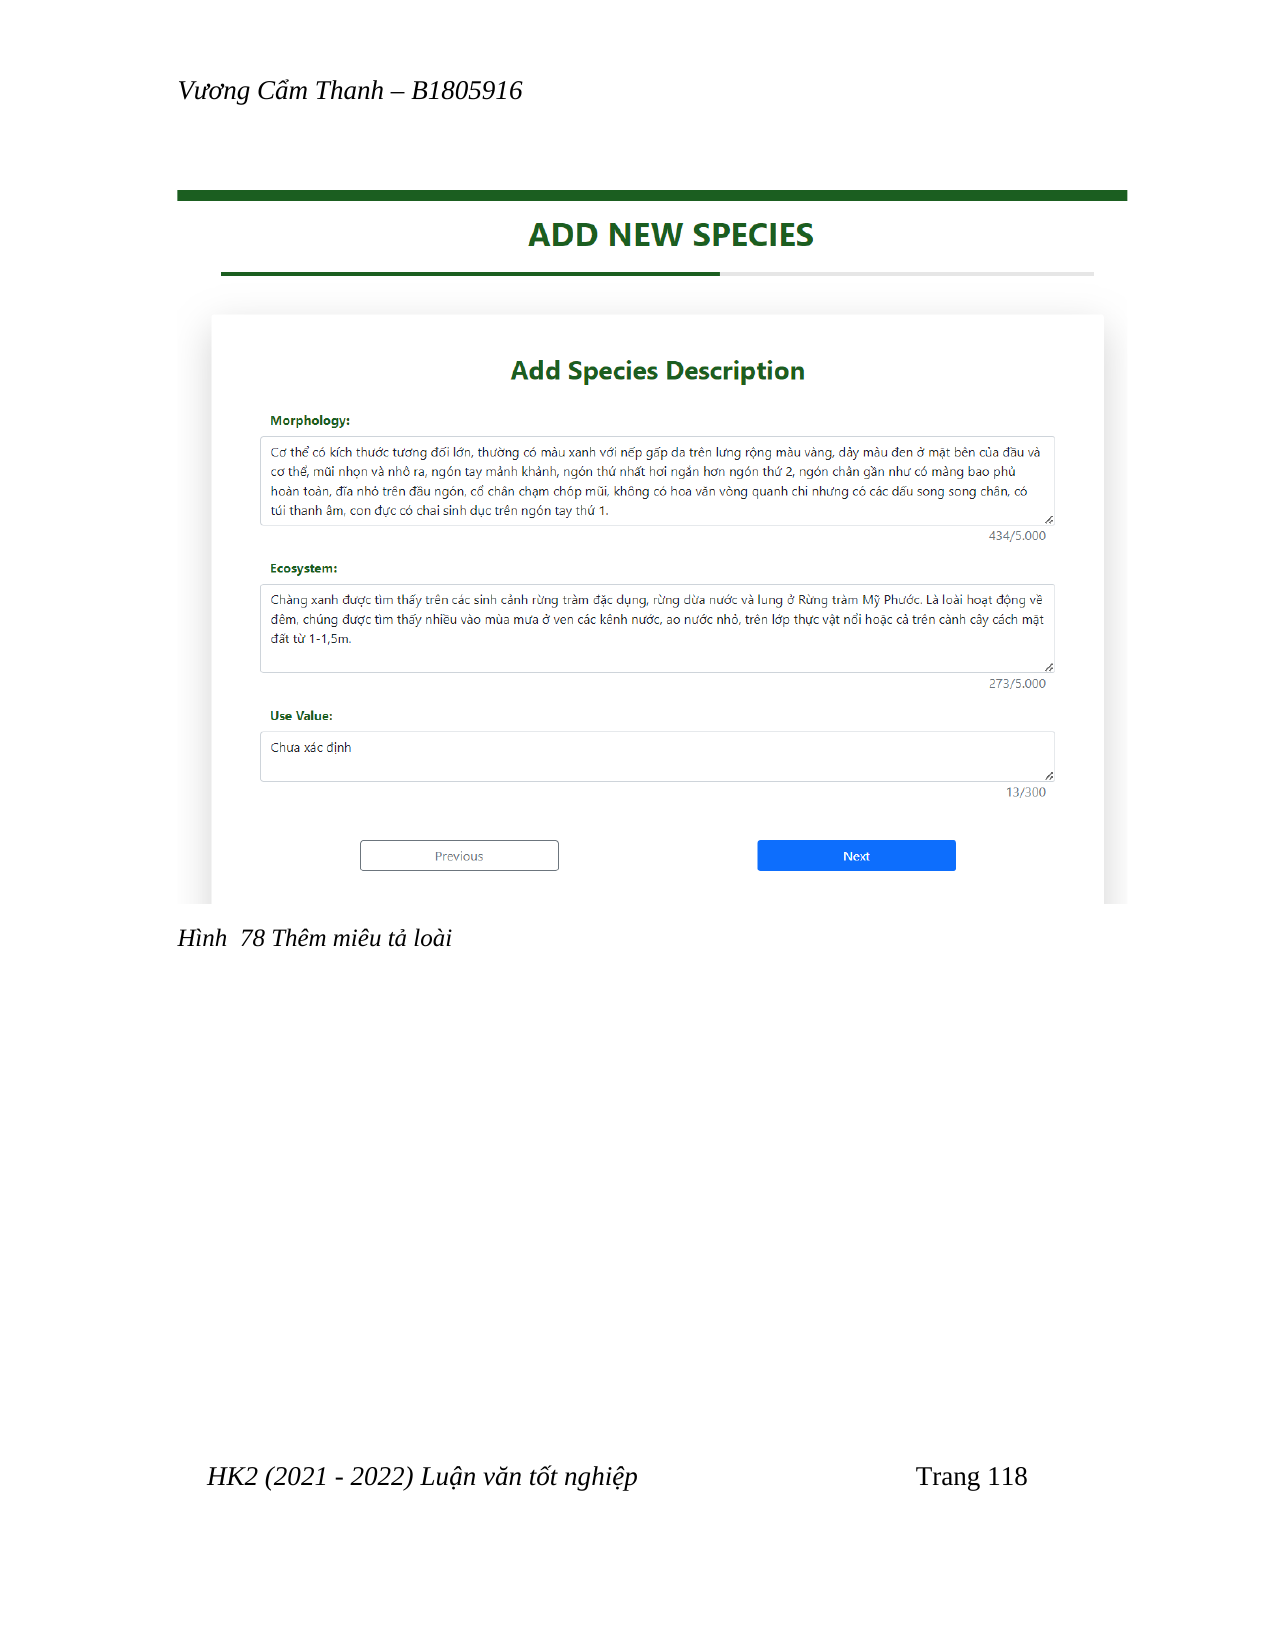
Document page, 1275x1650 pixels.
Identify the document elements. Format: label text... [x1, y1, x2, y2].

text Hình 78 Thêm miêu tả loài [177, 926, 1157, 951]
picture [177, 190, 1128, 904]
